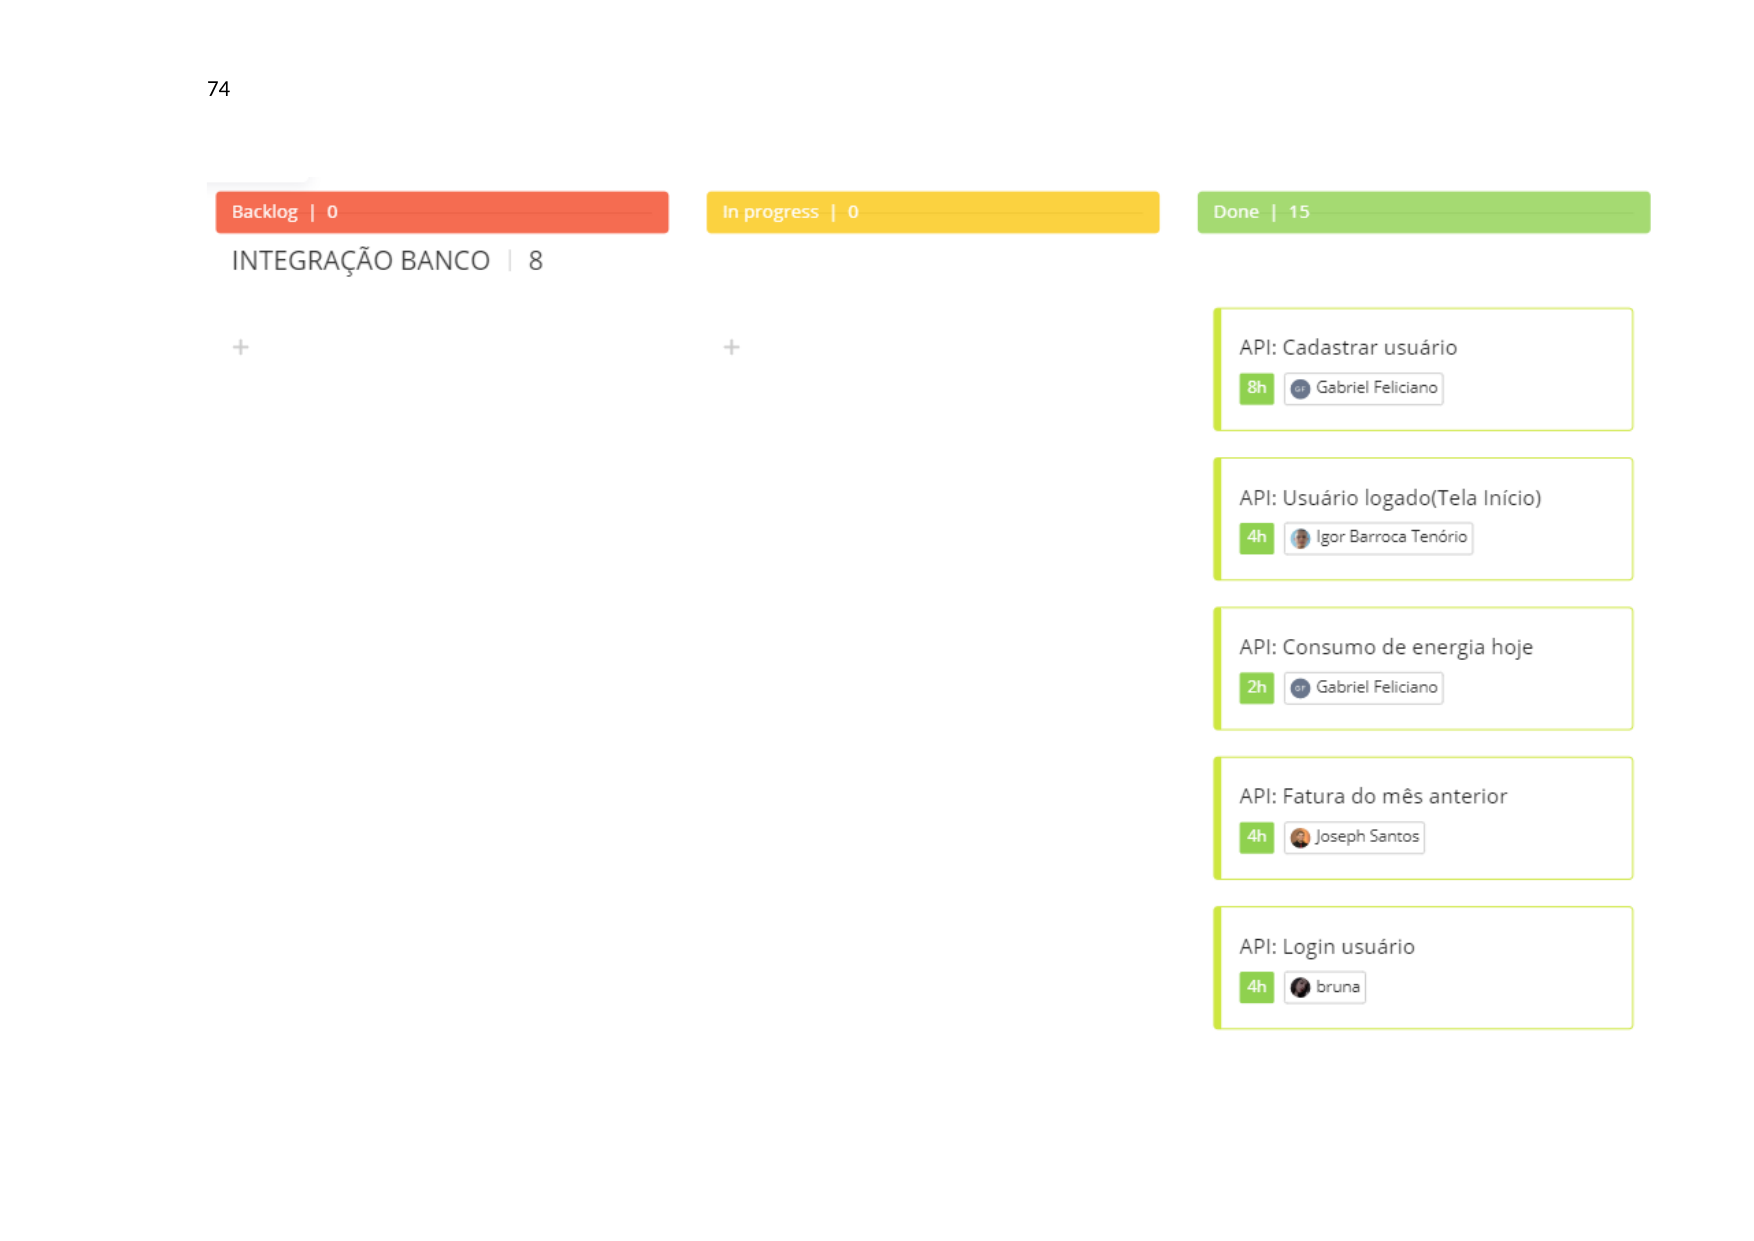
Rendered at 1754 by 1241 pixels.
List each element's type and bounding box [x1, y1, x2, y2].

picture [206, 177, 1666, 1043]
